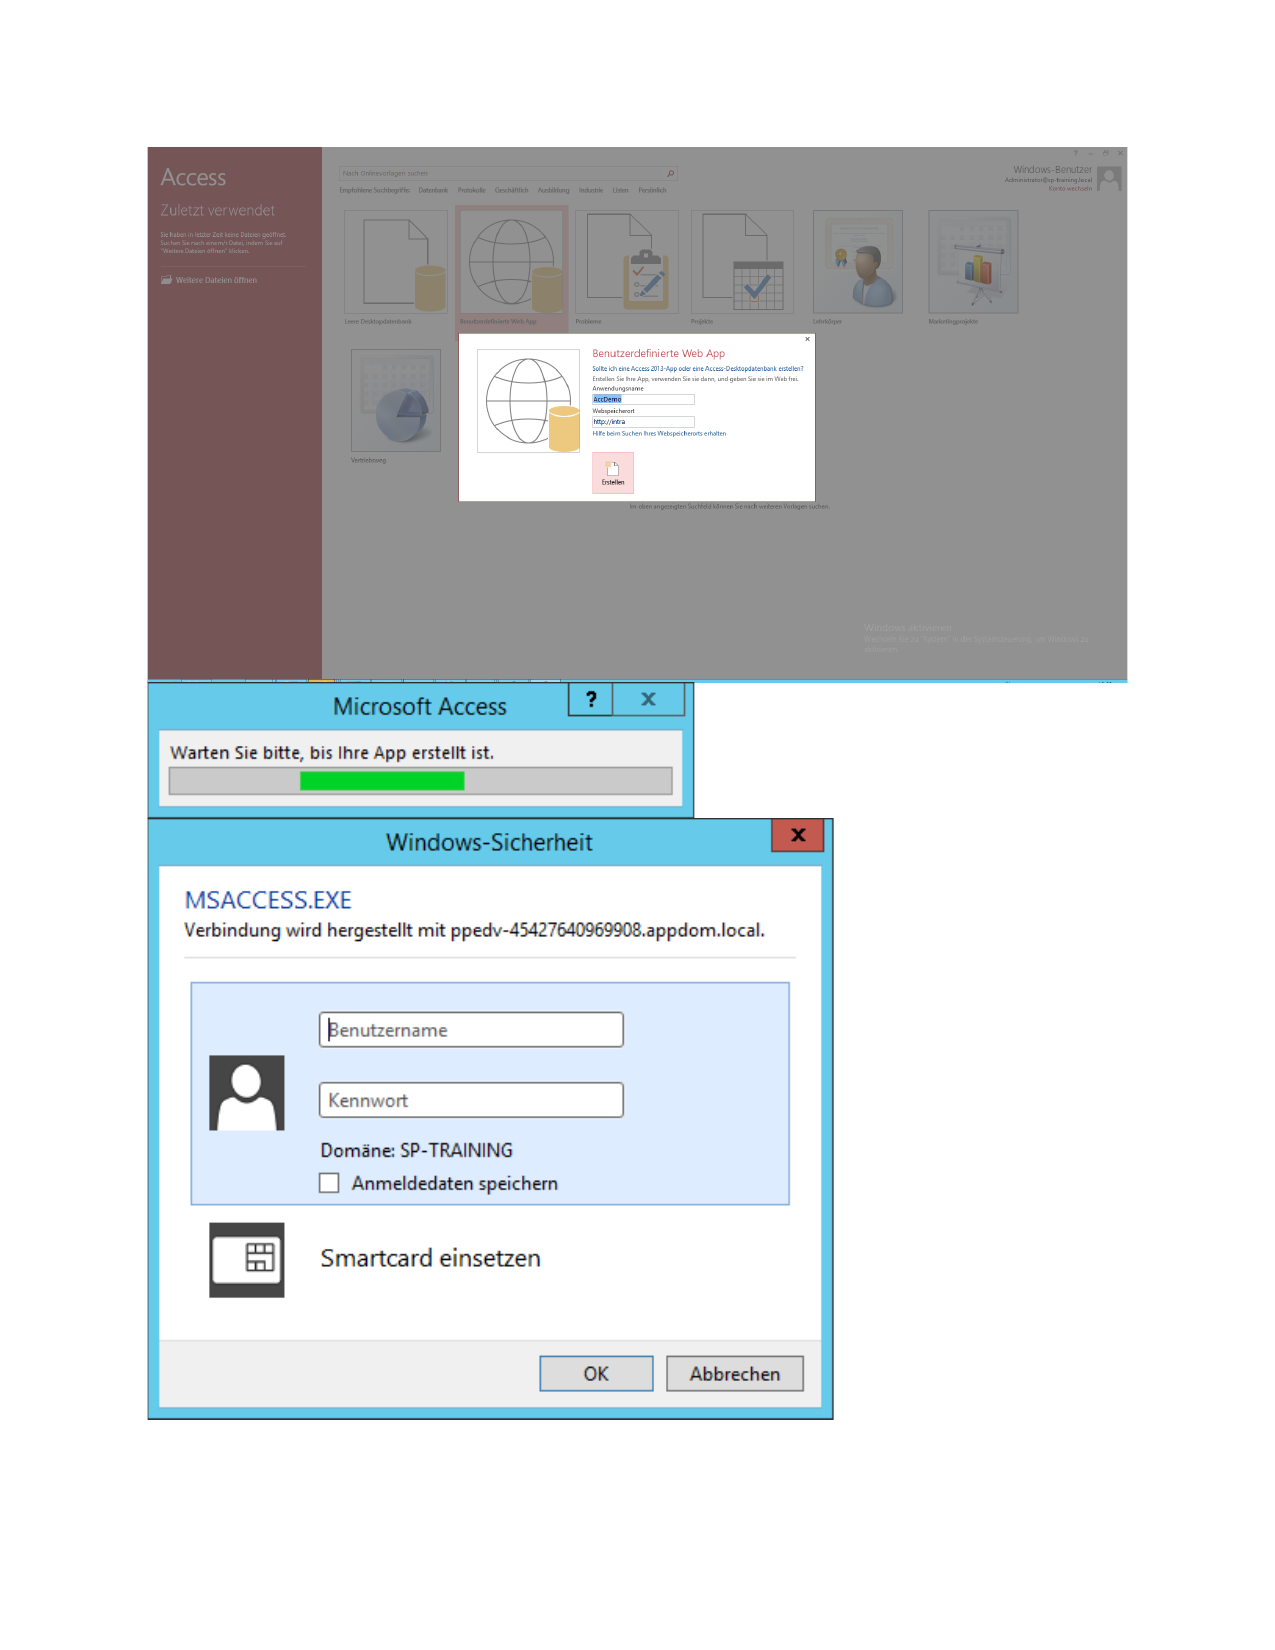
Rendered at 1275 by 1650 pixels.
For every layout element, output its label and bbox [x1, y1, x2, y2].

picture [147, 147, 1128, 1420]
